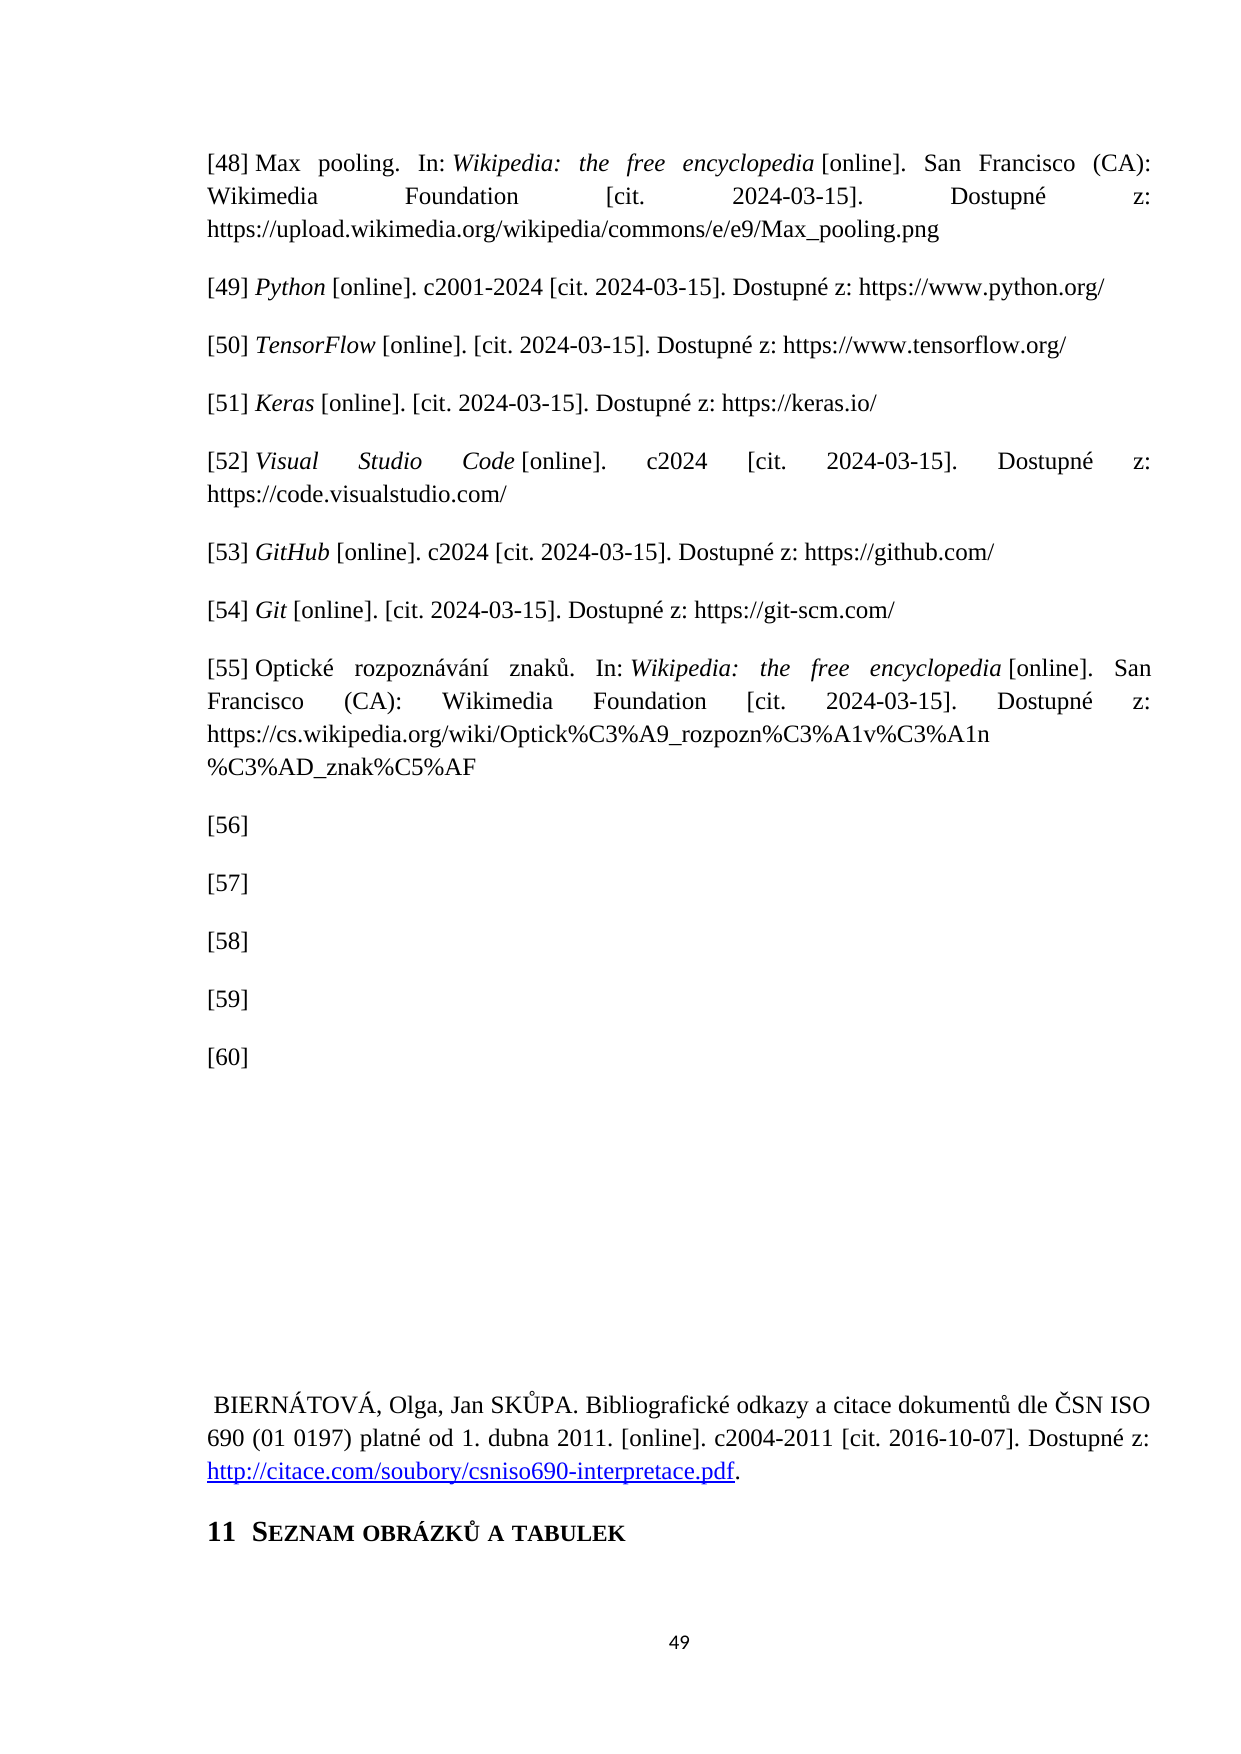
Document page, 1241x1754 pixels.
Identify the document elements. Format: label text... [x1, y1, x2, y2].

text [60] [207, 1042, 1152, 1071]
text [59] [207, 984, 1152, 1013]
text BIERNÁTOVÁ, Olga, Jan SKŮPA. Bibliografické odkazy a citace dokumentů dle ČSN ISO 690 (01 0197) platné od 1. dubna 2011. [online]. c2004-2011 [cit. 2016-10-07]. Dostupné z: http://citace.com/soubory/csniso690-interpretace.pdf. [207, 1390, 1152, 1485]
text [56] [207, 810, 1152, 839]
text [58] [207, 926, 1152, 955]
text [49] Python [online]. c2001-2024 [cit. 2024-03-15]. Dostupné z: https://www.python.org/ [207, 272, 1152, 301]
text [57] [207, 868, 1152, 897]
text [51] Keras [online]. [cit. 2024-03-15]. Dostupné z: https://keras.io/ [207, 388, 1152, 417]
text [48] Max pooling. In: Wikipedia: the free encyclopedia [online]. San Francisco (CA): Wikimedia Foundation [cit. 2024-03-15]. Dostupné z: https://upload.wikimedia.org/wikipedia/commons/e/e9/Max_pooling.png [207, 148, 1152, 242]
text [55] Optické rozpoznávání znaků. In: Wikipedia: the free encyclopedia [online]. San Francisco (CA): Wikimedia Foundation [cit. 2024-03-15]. Dostupné z: https://cs.wikipedia.org/wiki/Optick%C3%A9_rozpozn%C3%A1v%C3%A1n%C3%AD_znak%C5%AF [207, 653, 1152, 781]
text [50] TensorFlow [online]. [cit. 2024-03-15]. Dostupné z: https://www.tensorflow.org/ [207, 330, 1152, 358]
text [53] GitHub [online]. c2024 [cit. 2024-03-15]. Dostupné z: https://github.com/ [207, 537, 1152, 566]
subtitle Seznam obrázků a tabulek [207, 1514, 1152, 1548]
text [54] Git [online]. [cit. 2024-03-15]. Dostupné z: https://git-scm.com/ [207, 595, 1152, 624]
text [52] Visual Studio Code [online]. c2024 [cit. 2024-03-15]. Dostupné z: https://code.visualstudio.com/ [207, 446, 1152, 508]
